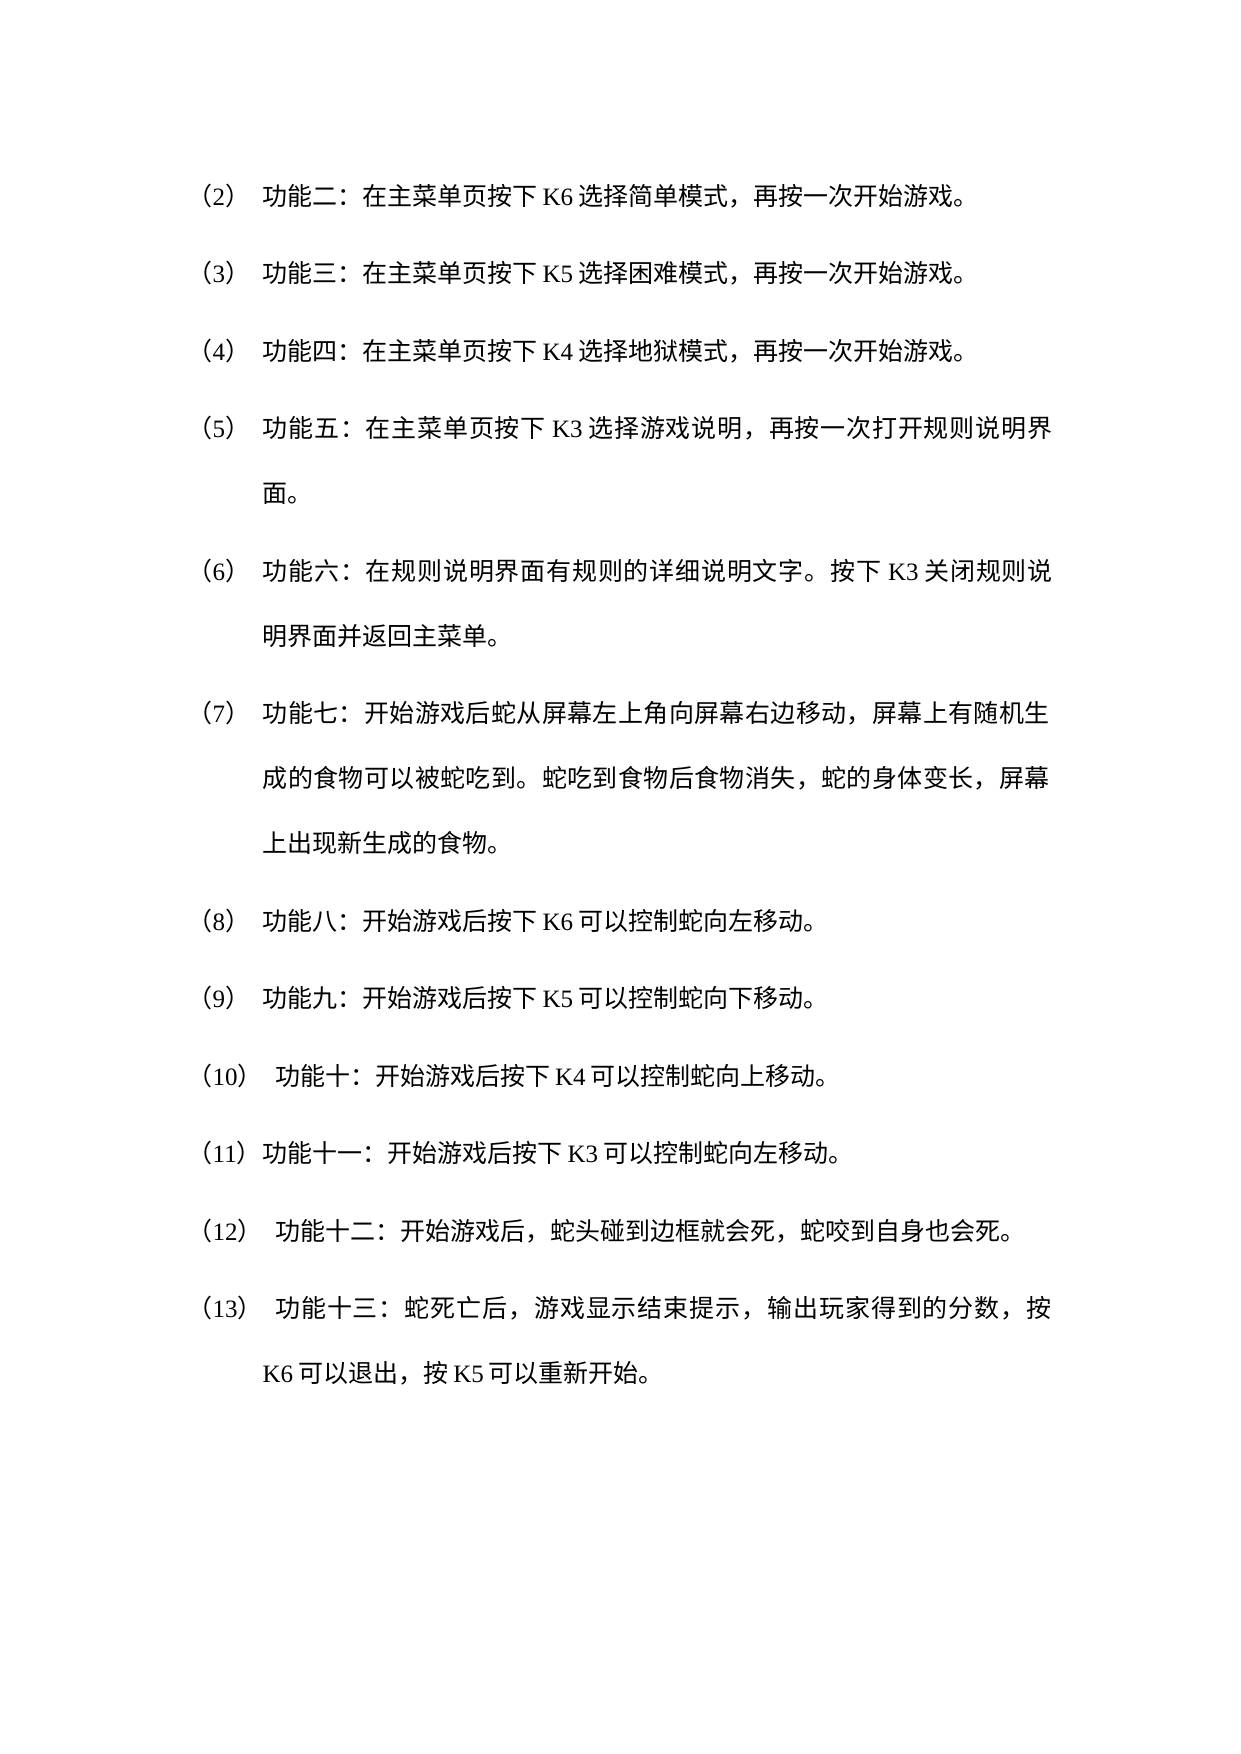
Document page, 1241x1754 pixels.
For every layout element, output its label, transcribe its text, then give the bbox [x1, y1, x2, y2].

list 功能十二：开始游戏后，蛇头碰到边框就会死，蛇咬到自身也会死。 [187, 1197, 1053, 1262]
list 功能四：在主菜单页按下K4选择地狱模式，再按一次开始游戏。 [187, 317, 1053, 382]
list 功能三：在主菜单页按下K5选择困难模式，再按一次开始游戏。 [187, 239, 1053, 304]
list 功能十一：开始游戏后按下K3可以控制蛇向左移动。 [187, 1119, 1053, 1184]
list 功能二：在主菜单页按下K6选择简单模式，再按一次开始游戏。 [187, 162, 1053, 227]
list 功能六：在规则说明界面有规则的详细说明文字。按下K3关闭规则说明界面并返回主菜单。 [187, 537, 1053, 667]
list 功能八：开始游戏后按下K6可以控制蛇向左移动。 [187, 887, 1053, 952]
list 功能九：开始游戏后按下K5可以控制蛇向下移动。 [187, 964, 1053, 1029]
list 功能十：开始游戏后按下K4可以控制蛇向上移动。 [187, 1042, 1053, 1107]
list 功能十三：蛇死亡后，游戏显示结束提示，输出玩家得到的分数，按K6可以退出，按K5可以重新开始。 [187, 1274, 1053, 1404]
list 功能七：开始游戏后蛇从屏幕左上角向屏幕右边移动，屏幕上有随机生成的食物可以被蛇吃到。蛇吃到食物后食物消失，蛇的身体变长，屏幕上出现新生成的食物。 [187, 679, 1053, 874]
list 功能五：在主菜单页按下K3选择游戏说明，再按一次打开规则说明界面。 [187, 394, 1053, 524]
